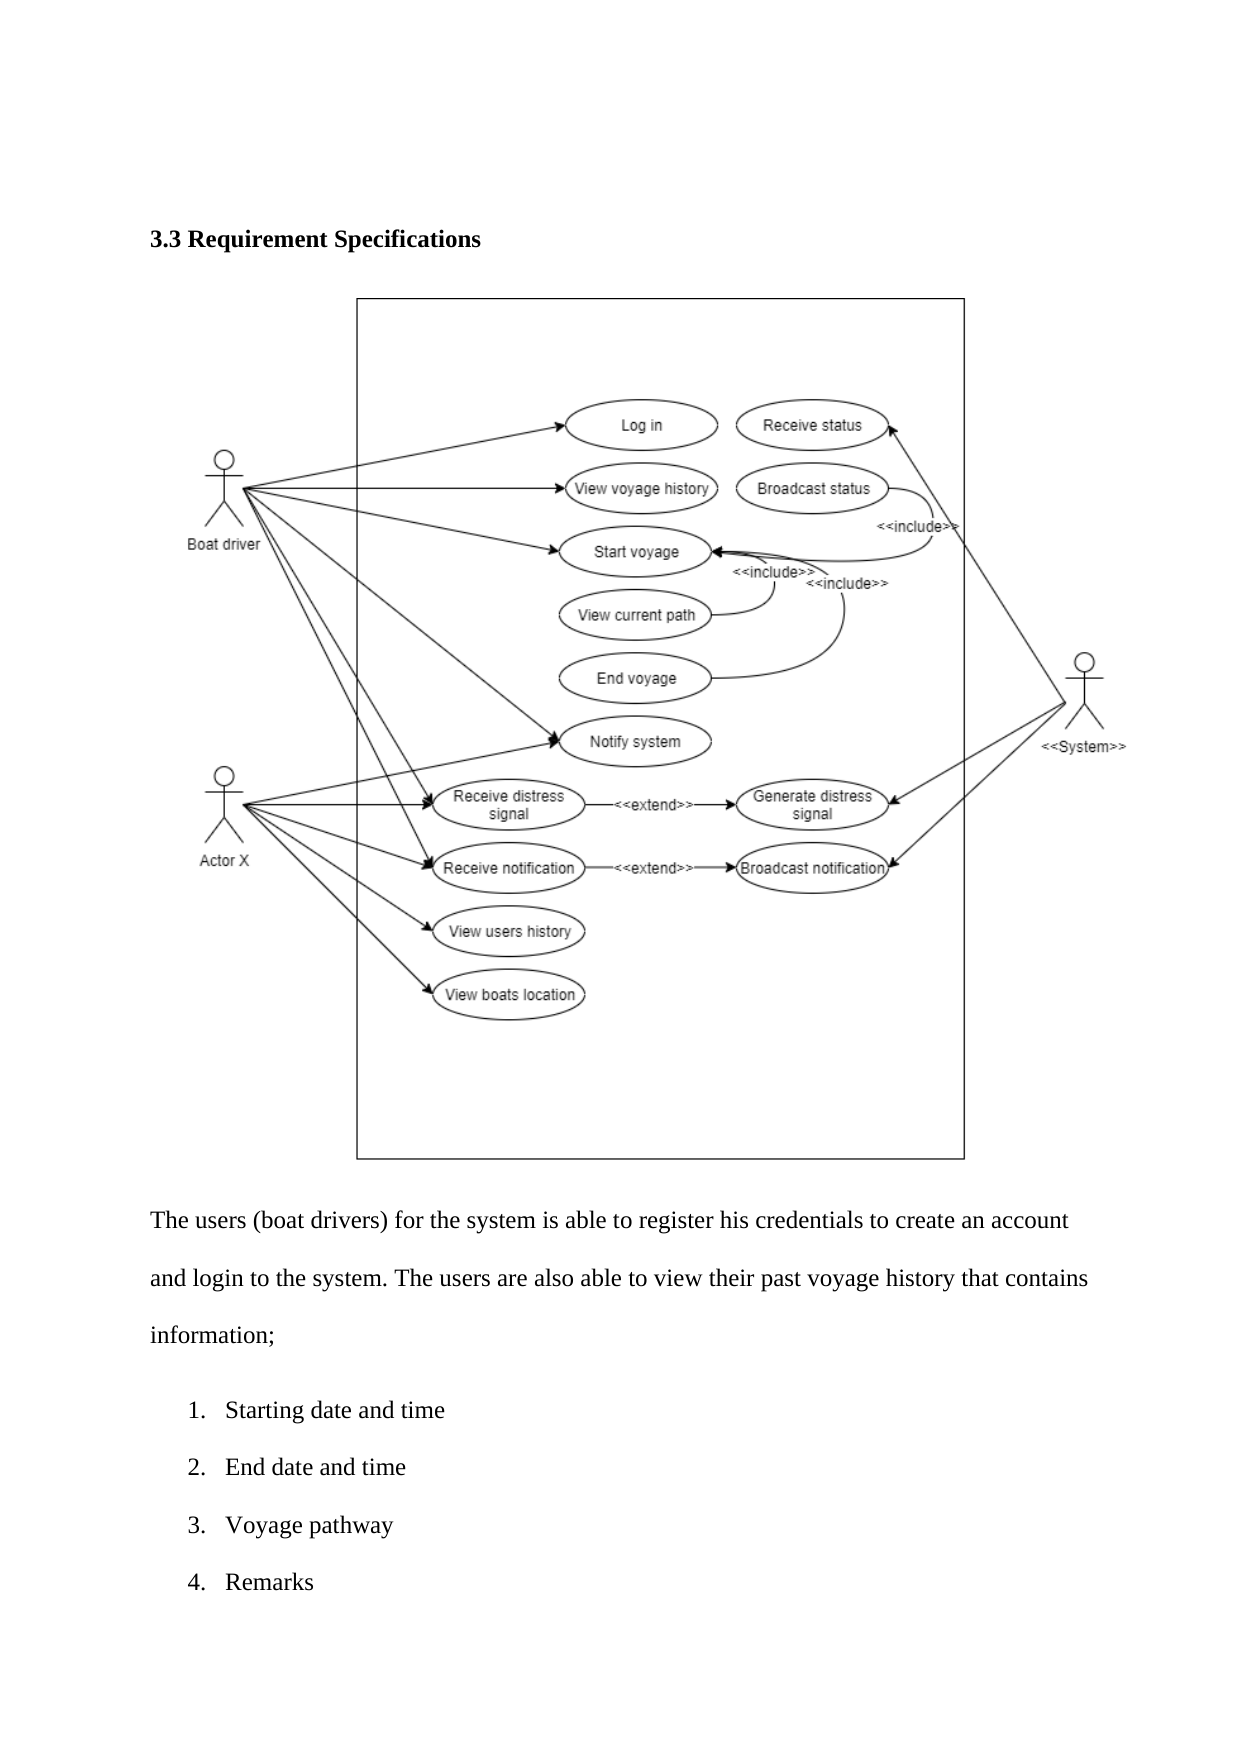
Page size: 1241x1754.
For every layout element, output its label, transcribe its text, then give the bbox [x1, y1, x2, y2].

list Remarks [187, 1567, 1090, 1596]
list Voyage pathway [187, 1510, 1090, 1538]
picture [187, 298, 1127, 1161]
list End date and time [187, 1452, 1090, 1481]
list Starting date and time [187, 1395, 1090, 1423]
text 3.3 Requirement Specifications [150, 224, 1090, 253]
text The users (boat drivers) for the system is able to register his credentials to create an account and login to the system. The users are also able to view their past voyage history that contains information; [150, 1206, 1090, 1349]
